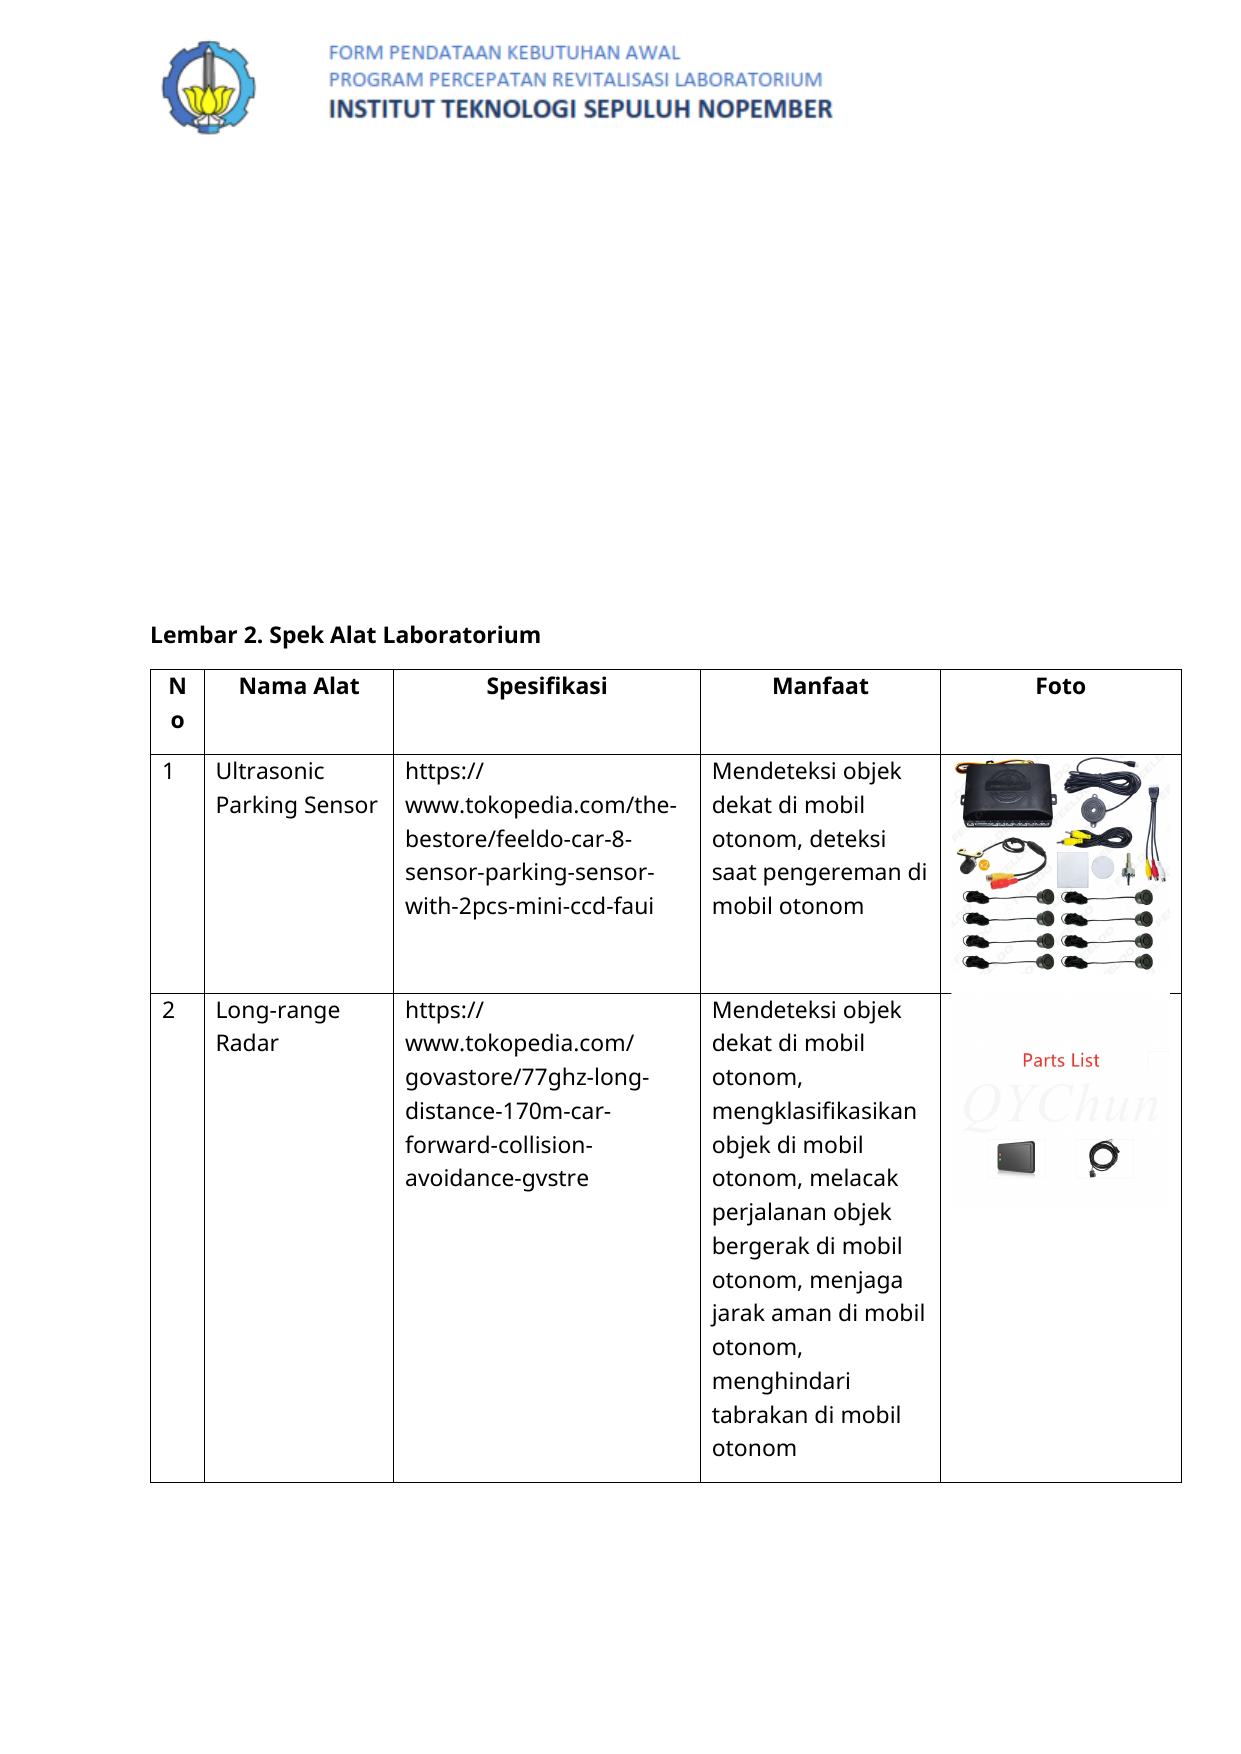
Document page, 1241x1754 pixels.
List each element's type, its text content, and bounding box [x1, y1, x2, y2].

picture [951, 755, 1170, 974]
picture [951, 993, 1170, 1213]
picture [150, 16, 855, 142]
table_cell Long-range Radar [205, 994, 393, 1482]
table_cell 2 [151, 994, 204, 1482]
table_cell [941, 994, 1181, 1482]
table_header Nama Alat [205, 670, 393, 754]
table_cell [941, 755, 1181, 992]
table_cell Mendeteksi objek dekat di mobil otonom, mengklasifikasikan objek di mobil otonom, melacak perjalanan objek bergerak di mobil otonom, menjaga jarak aman di mobil otonom, menghindari tabrakan di mobil otonom [701, 994, 940, 1482]
table_header Manfaat [701, 670, 940, 754]
table_cell Mendeteksi objek dekat di mobil otonom, deteksi saat pengereman di mobil otonom [701, 755, 940, 992]
table_header Spesifikasi [394, 670, 700, 754]
table_cell Ultrasonic Parking Sensor [205, 755, 393, 992]
table_cell 1 [151, 755, 204, 992]
table_cell https://www.tokopedia.com/govastore/77ghz-long-distance-170m-car-forward-collision-avoidance-gvstre [394, 994, 700, 1482]
text Lembar 2. Spek Alat Laboratorium [150, 619, 1090, 650]
table_cell https://www.tokopedia.com/the-bestore/feeldo-car-8-sensor-parking-sensor-with-2pcs-mini-ccd-faui [394, 755, 700, 992]
table_header Foto [941, 670, 1181, 754]
table_header No [151, 670, 204, 754]
